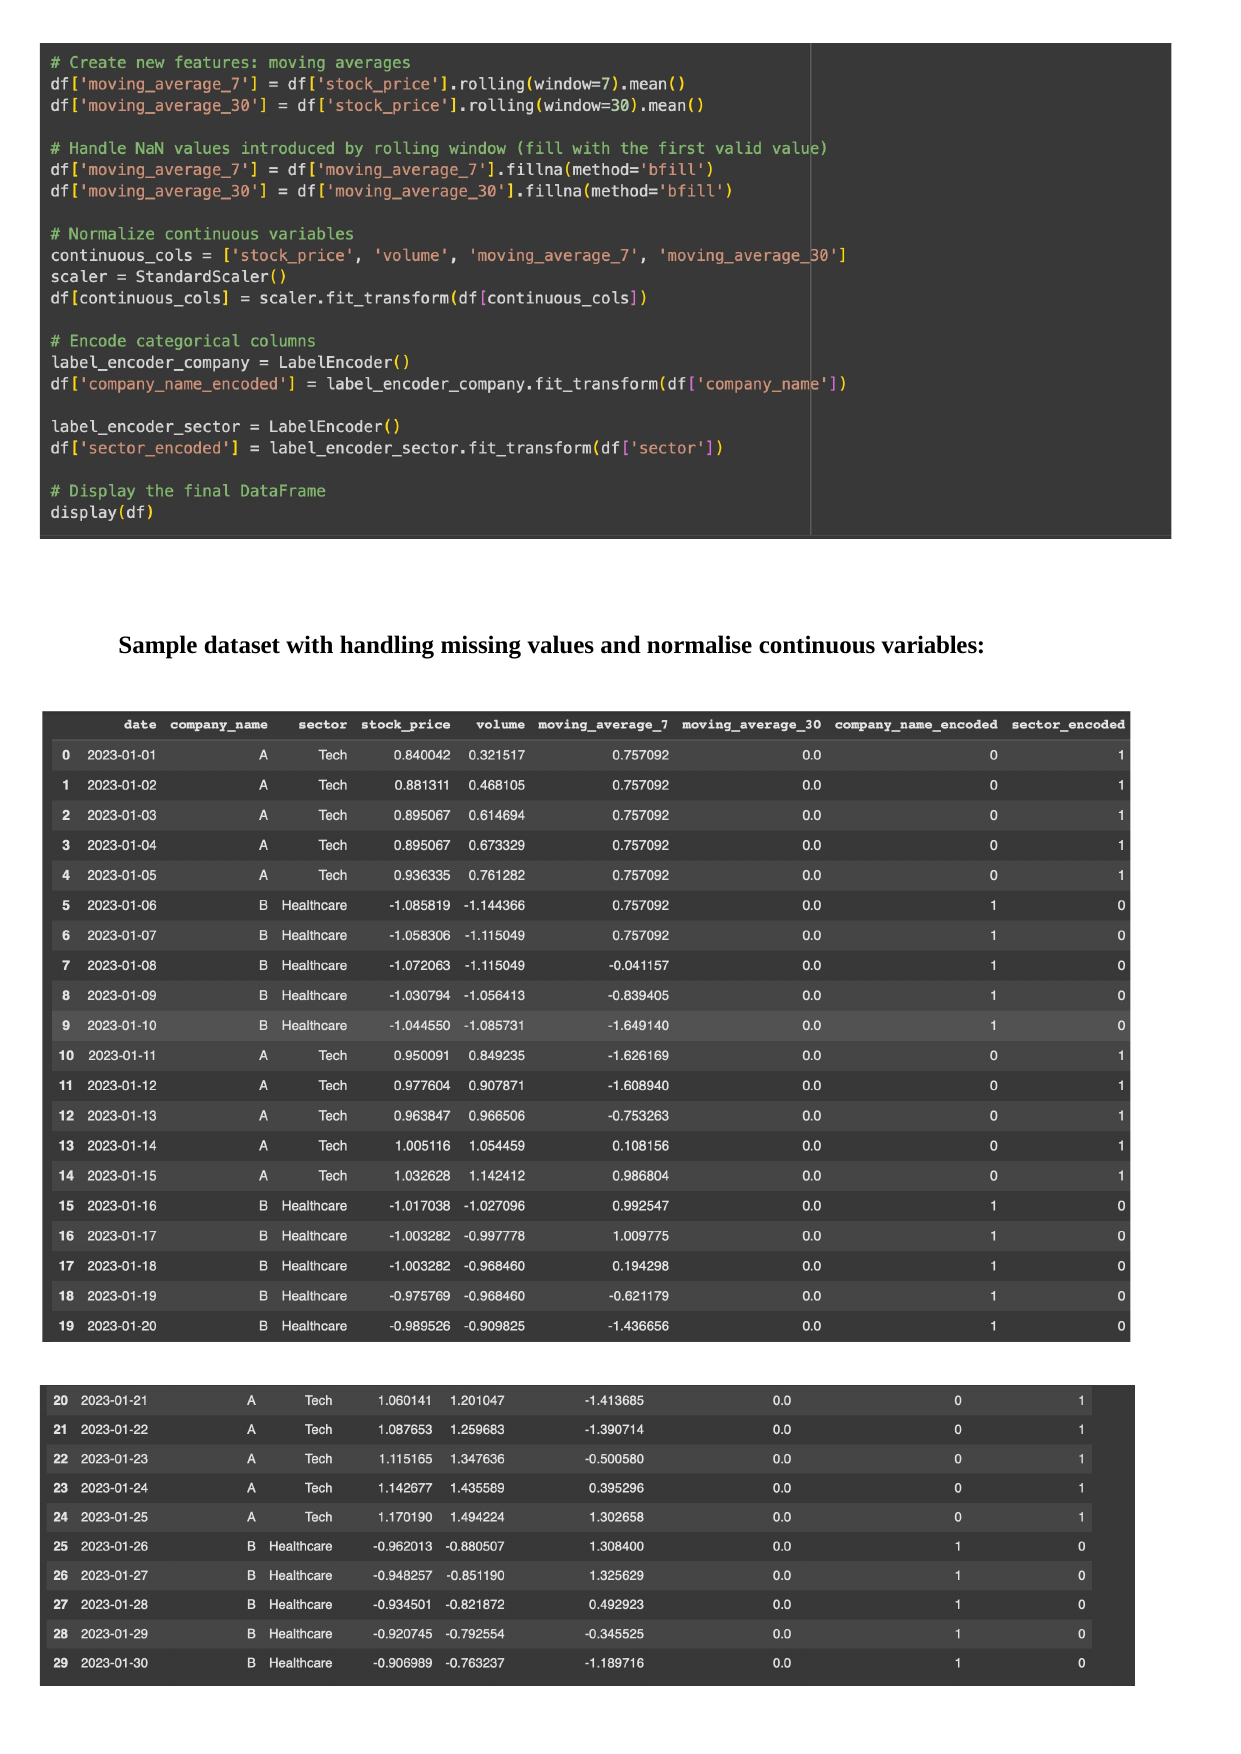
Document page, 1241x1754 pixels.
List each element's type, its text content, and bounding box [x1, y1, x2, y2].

picture [42, 711, 1131, 1342]
text Sample dataset with handling missing values and normalise continuous variables: [118, 630, 1226, 659]
picture [39, 1385, 1135, 1686]
picture [39, 43, 1172, 539]
